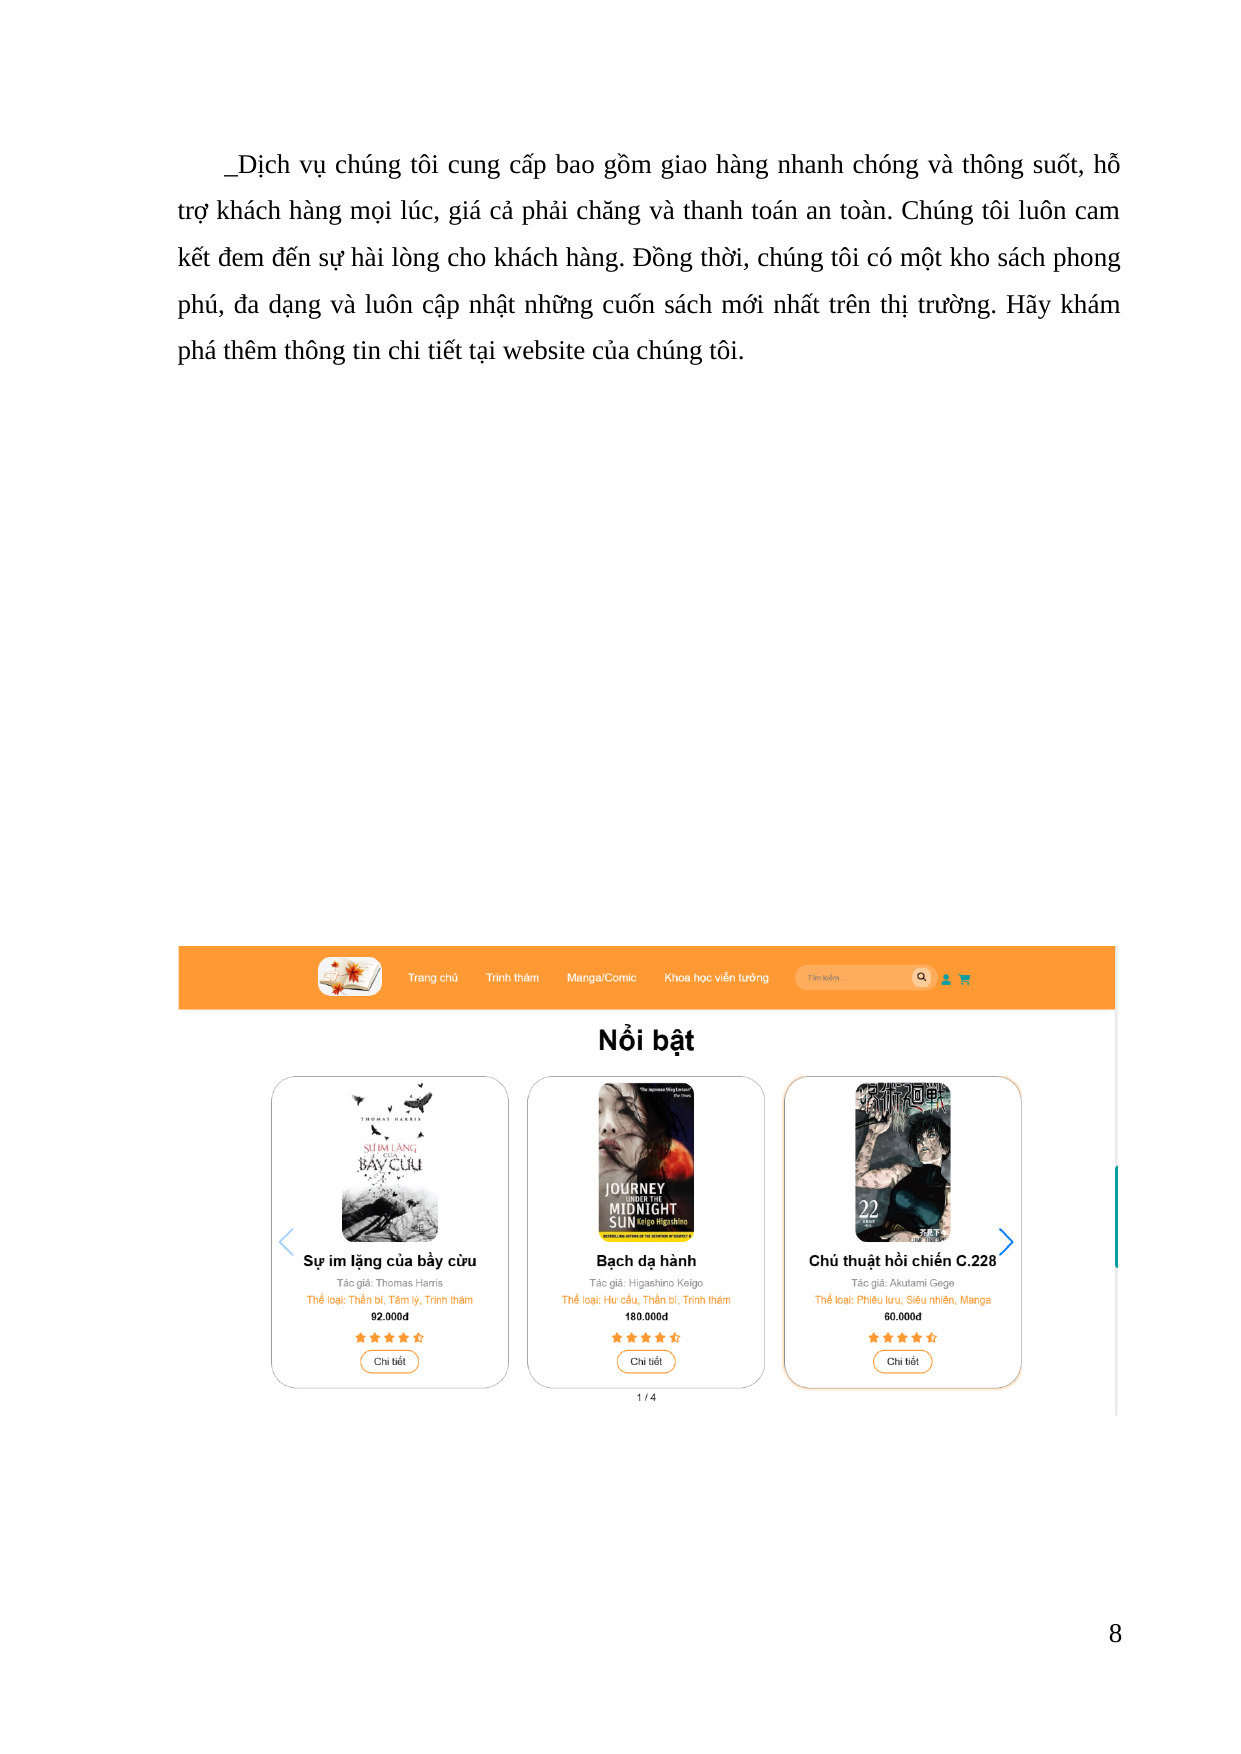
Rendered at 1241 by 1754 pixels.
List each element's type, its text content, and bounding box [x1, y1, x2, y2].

text _Dịch vụ chúng tôi cung cấp bao gồm giao hàng nhanh chóng và thông suốt, hỗ trợ khách hàng mọi lúc, giá cả phải chăng và thanh toán an toàn. Chúng tôi luôn cam kết đem đến sự hài lòng cho khách hàng. Đồng thời, chúng tôi có một kho sách phong phú, đa dạng và luôn cập nhật những cuốn sách mới nhất trên thị trường. Hãy khám phá thêm thông tin chi tiết tại website của chúng tôi. [177, 148, 1122, 366]
picture [177, 946, 1117, 1415]
